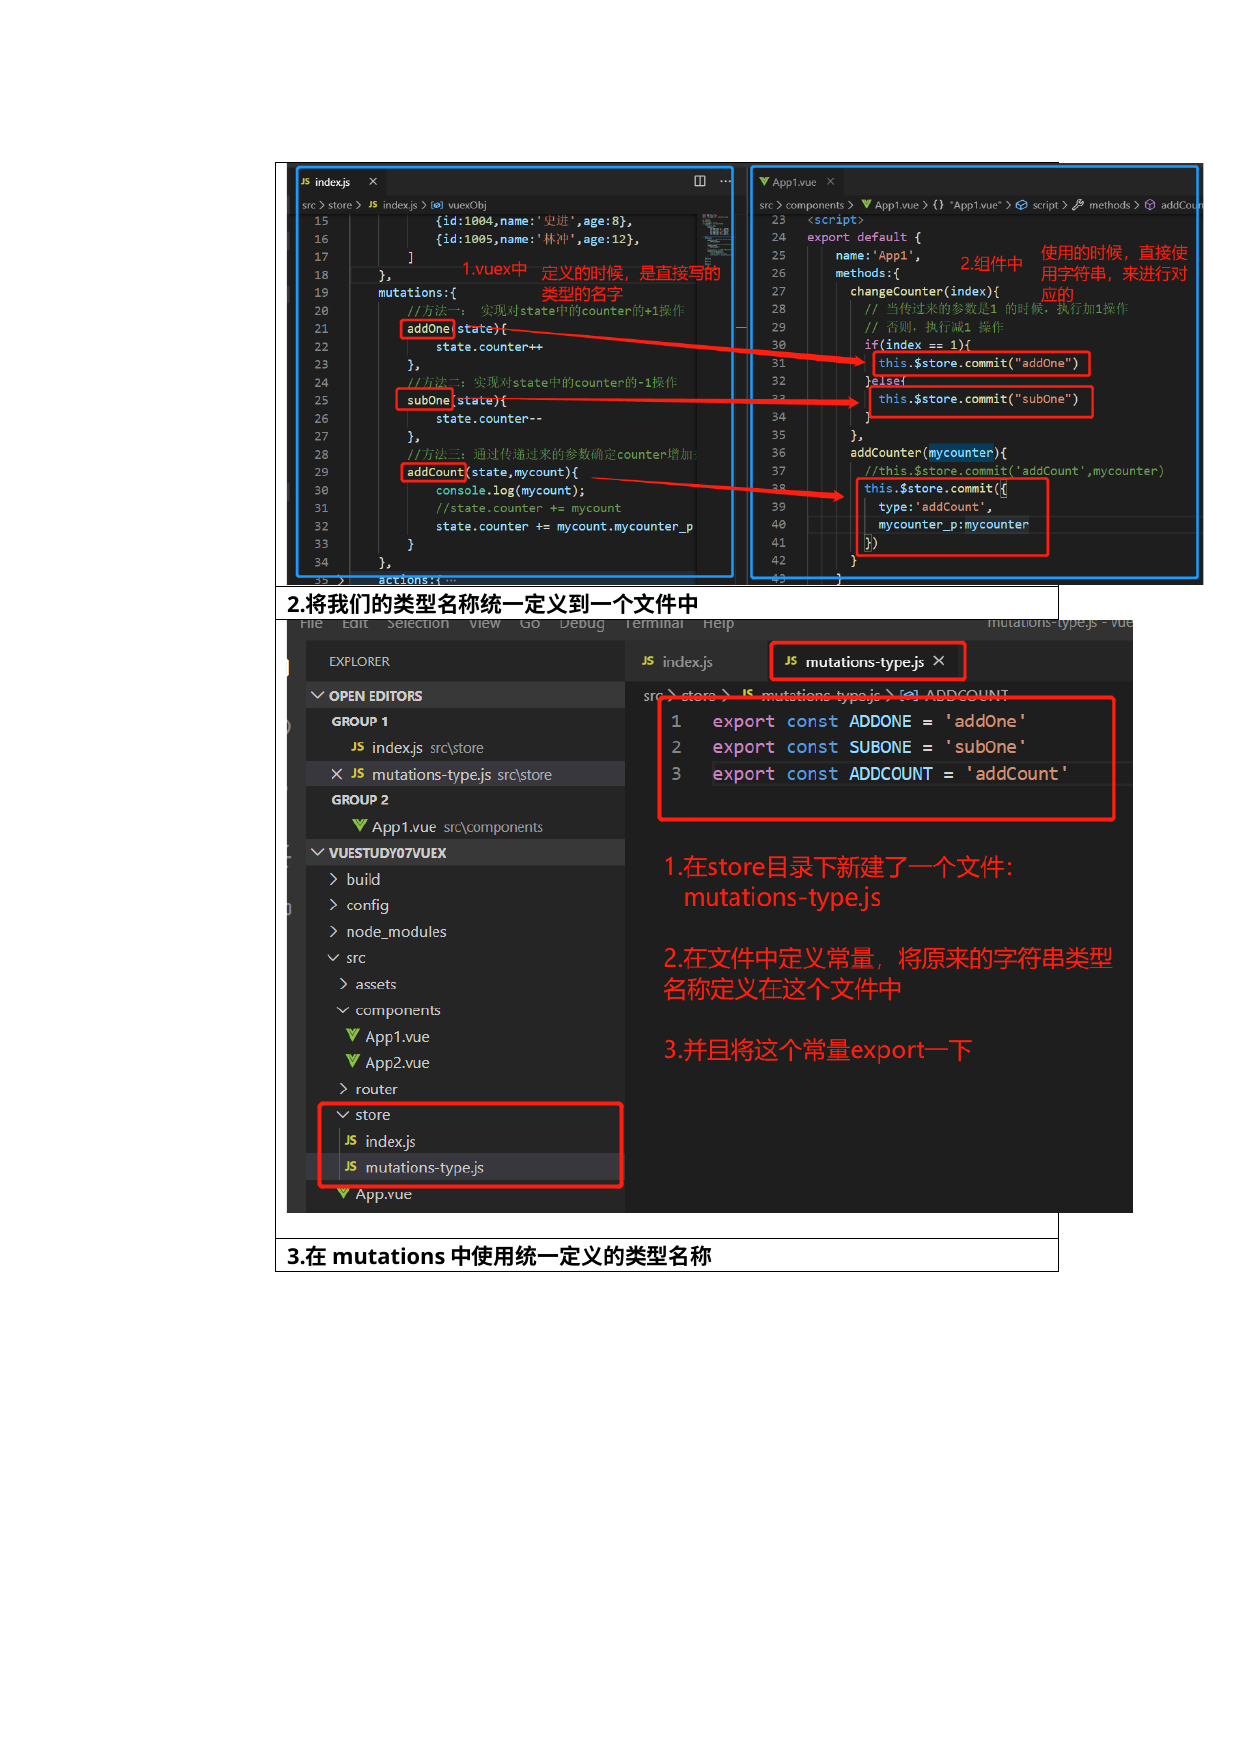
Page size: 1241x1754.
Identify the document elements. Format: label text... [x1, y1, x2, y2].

table_cell [276, 163, 1058, 586]
picture [286, 163, 1204, 585]
table_cell 2.将我们的类型名称统一定义到一个文件中 [276, 587, 1058, 619]
table_cell 3.在mutations中使用统一定义的类型名称 [276, 1239, 1058, 1271]
picture [286, 620, 1133, 1213]
table_cell [276, 620, 1058, 1238]
